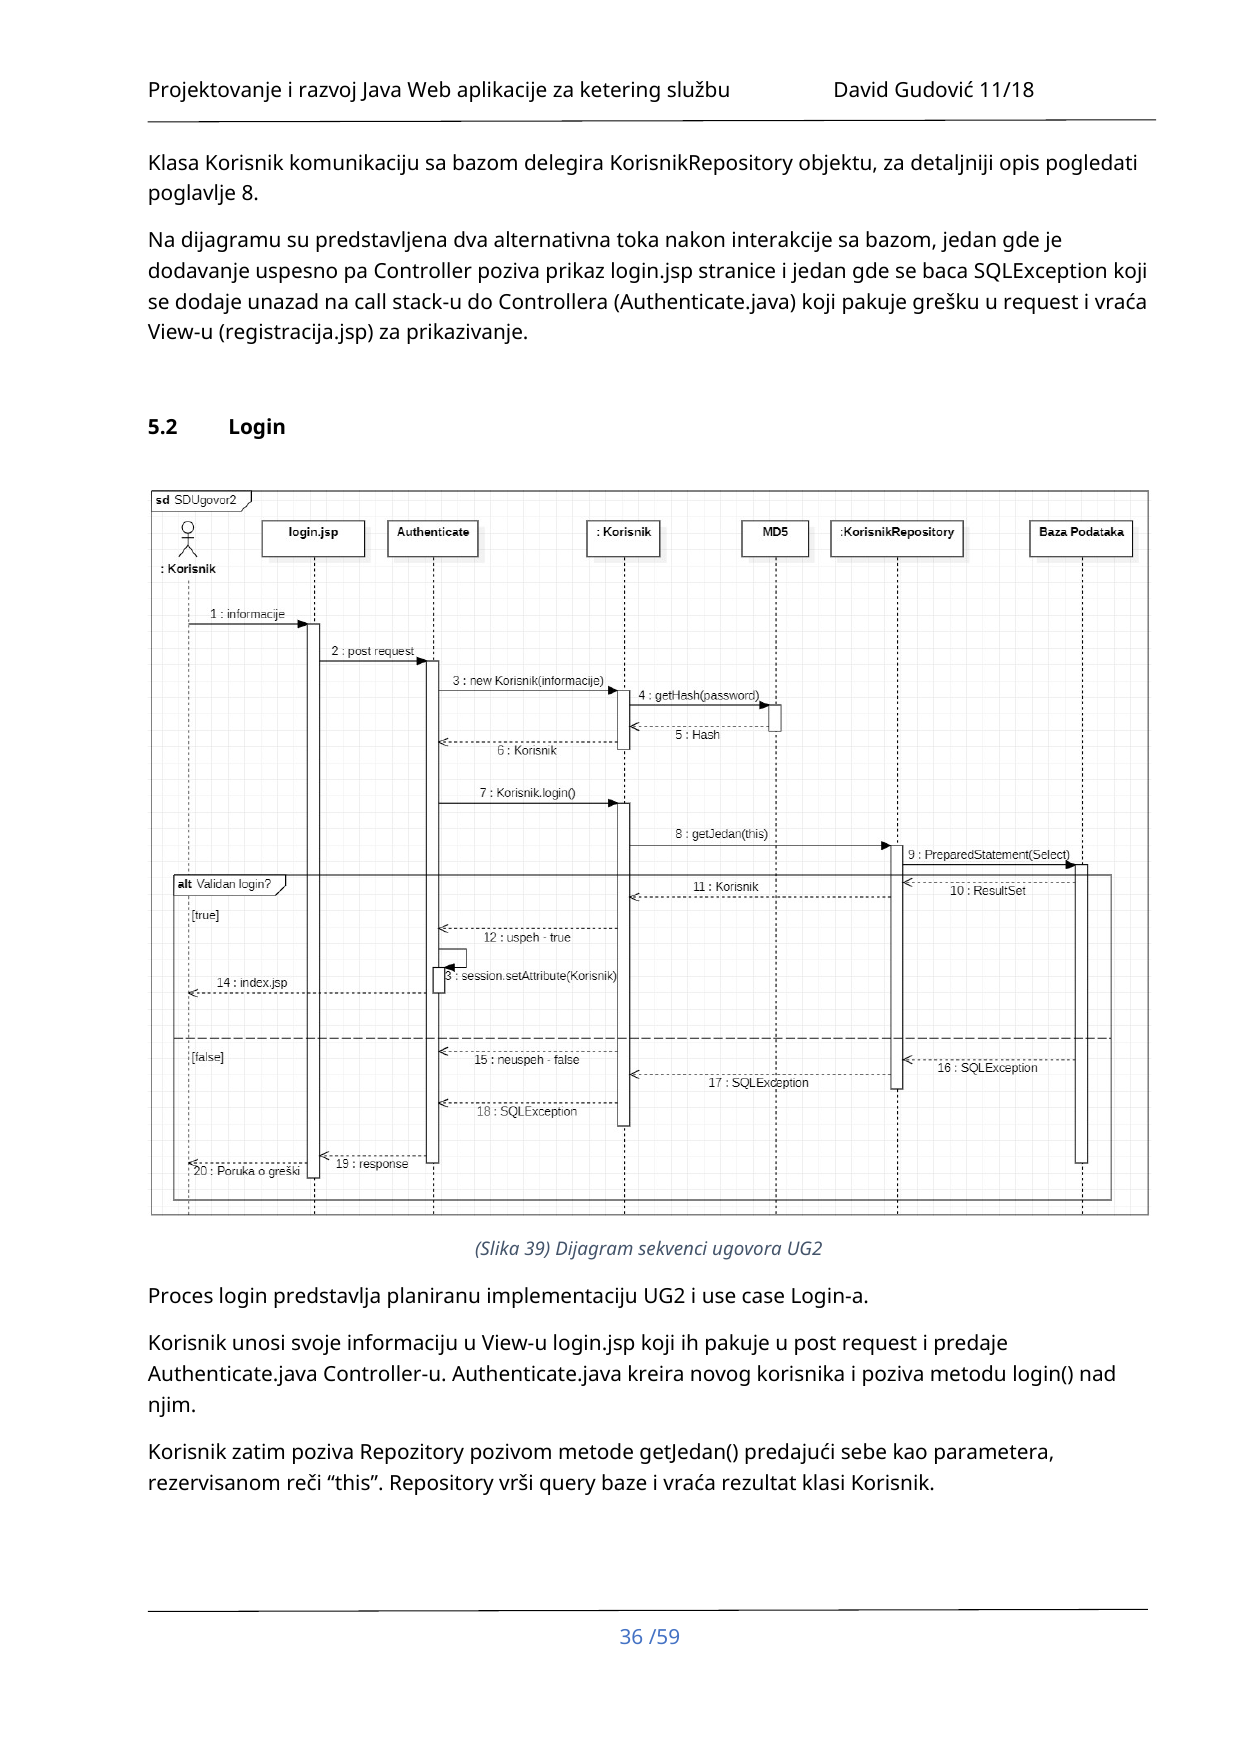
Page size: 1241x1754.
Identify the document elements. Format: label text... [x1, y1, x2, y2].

picture [147, 490, 1152, 1216]
text Na dijagramu su predstavljena dva alternativna toka nakon interakcije sa bazom, jedan gde je dodavanje uspesno pa Controller poziva prikaz login.jsp stranice i jedan gde se baca SQLException koji se dodaje unazad na call stack-u do Controllera (Authenticate.java) koji pakuje grešku u request i vraća View-u (registracija.jsp) za prikazivanje. [148, 226, 1152, 346]
text Klasa Korisnik komunikaciju sa bazom delegira KorisnikRepository objektu, za detaljniji opis pogledati poglavlje 8. [148, 148, 1152, 207]
text Korisnik unosi svoje informaciju u View-u login.jsp koji ih pakuje u post request i predaje Authenticate.java Controller-u. Authenticate.java kreira novog korisnika i poziva metodu login() nad njim. [148, 1328, 1152, 1418]
text Korisnik zatim poziva Repozitory pozivom metode getJedan() predajući sebe kao parametera, rezervisanom reči “this”. Repository vrši query baze i vraća rezultat klasi Korisnik. [148, 1437, 1152, 1496]
text Proces login predstavlja planiranu implementaciju UG2 i use case Login-a. [148, 1281, 1152, 1310]
subtitle 5.2 Login [148, 412, 1152, 441]
text (Slika 39) Dijagram sekvenci ugovora UG2 [148, 1235, 1152, 1260]
